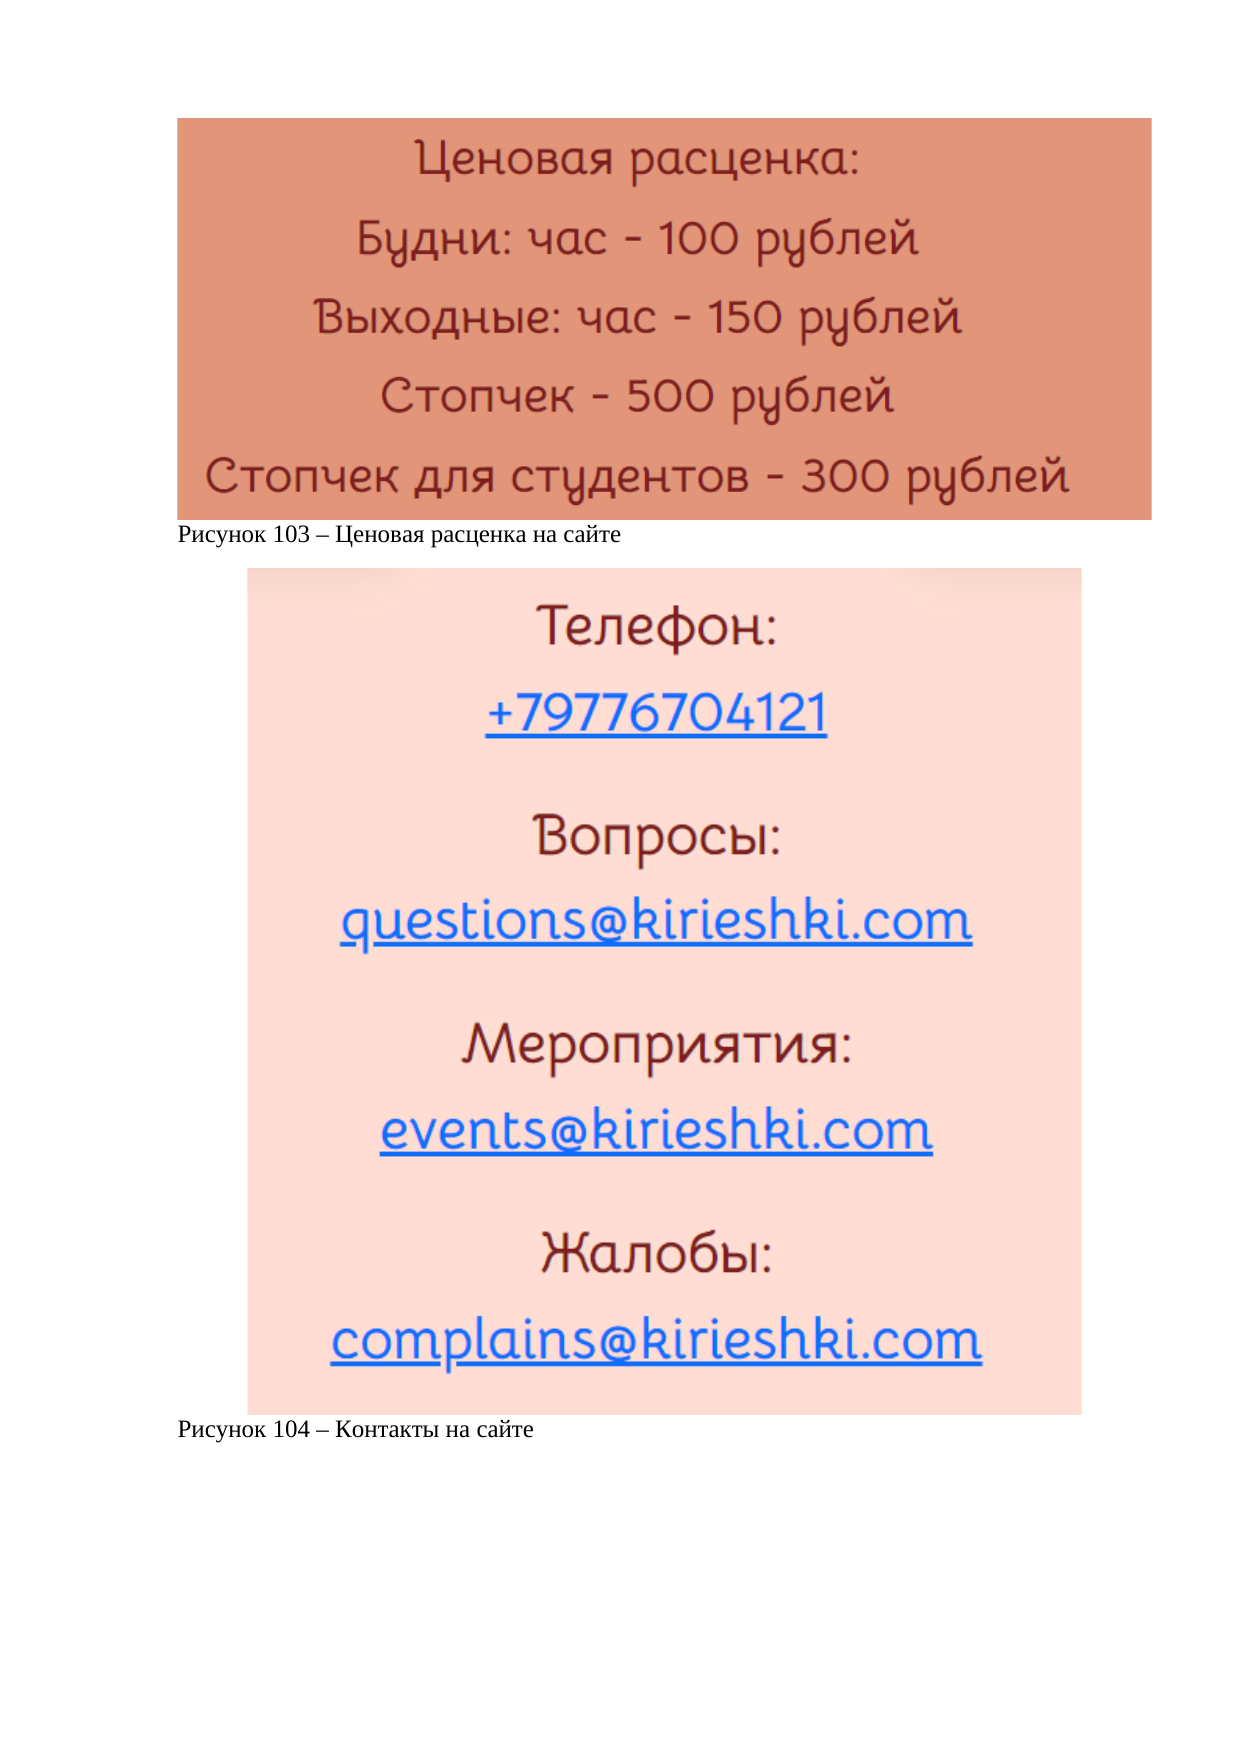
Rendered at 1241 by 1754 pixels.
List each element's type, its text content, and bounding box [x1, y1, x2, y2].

text Рисунок 103 – Ценовая расценка на сайте [177, 520, 1152, 548]
text Рисунок 104 – Контакты на сайте [177, 1414, 1152, 1443]
picture [247, 568, 1082, 1415]
picture [177, 118, 1152, 520]
